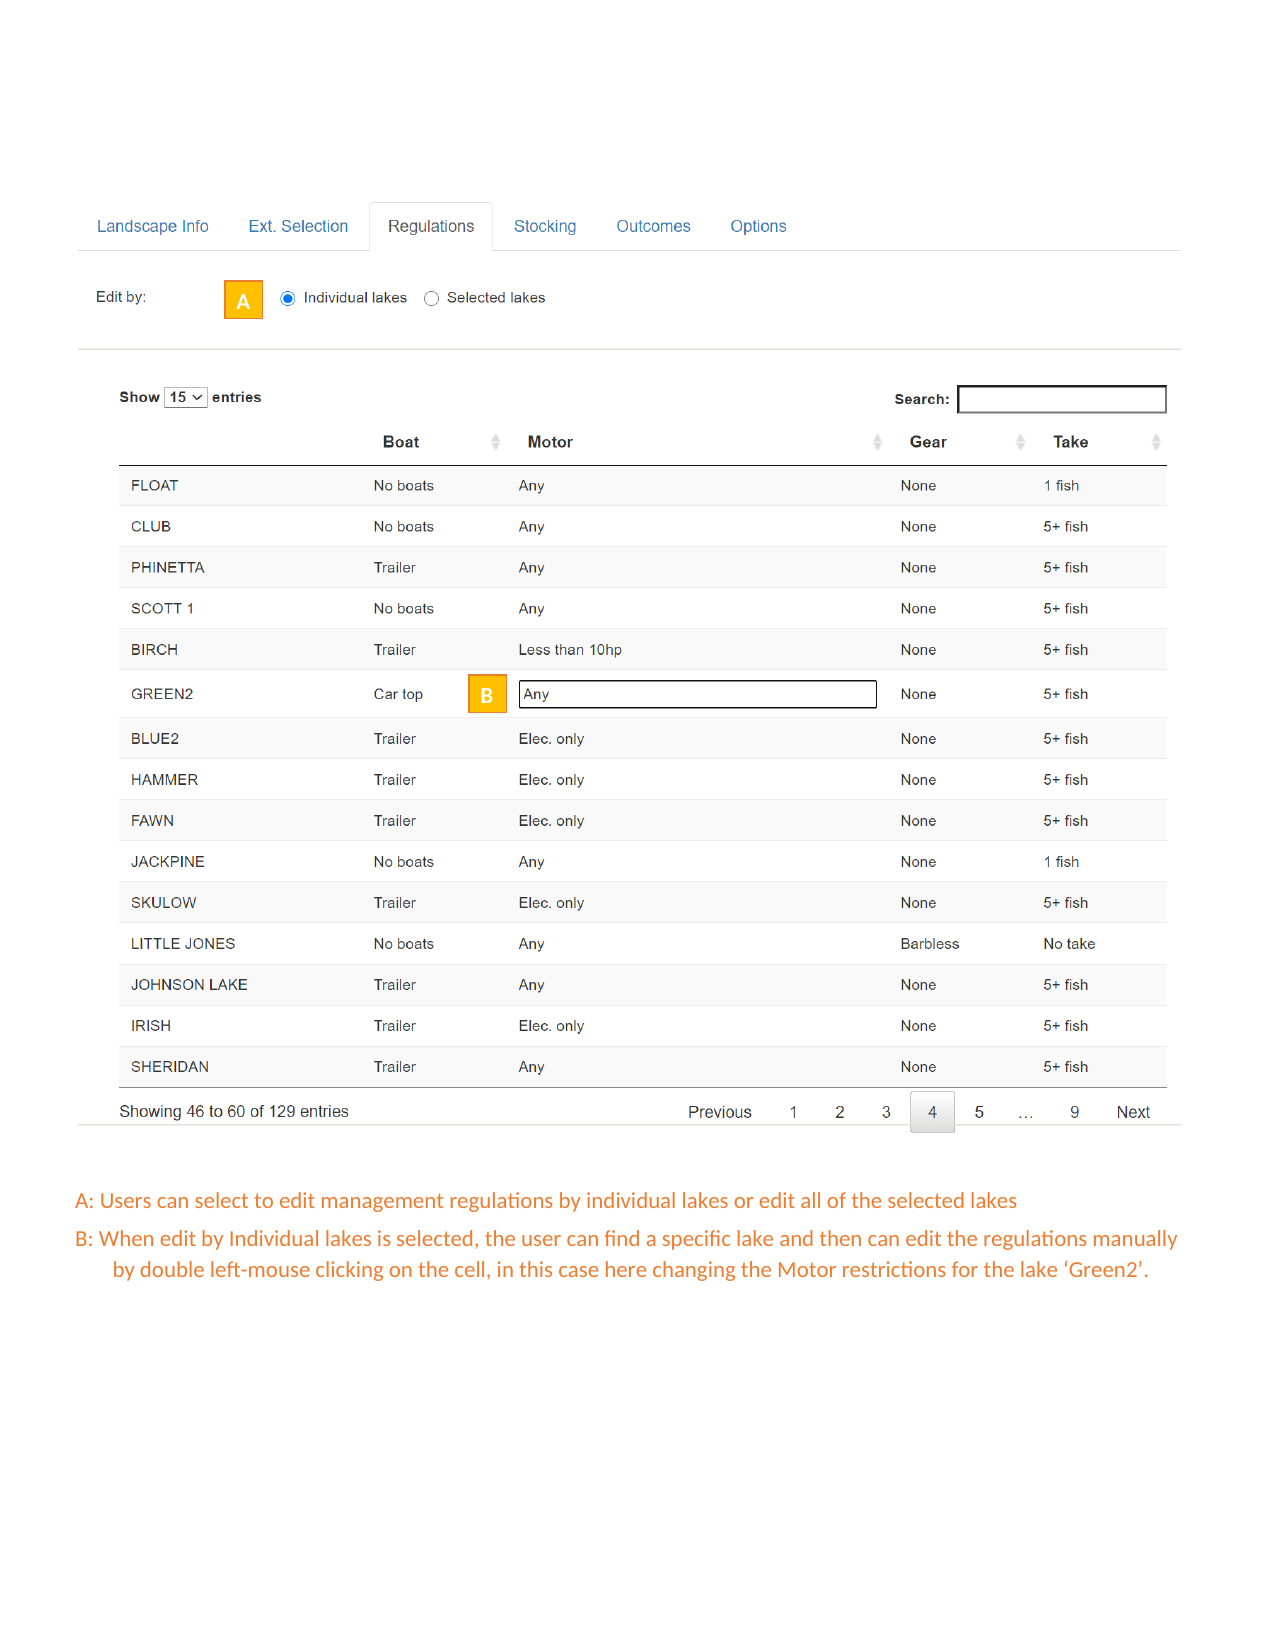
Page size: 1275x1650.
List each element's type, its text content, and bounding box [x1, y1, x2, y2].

text A: Users can select to edit management regulations by individual lakes or edit all of the selected lakes [75, 1186, 1200, 1214]
text B: When edit by Individual lakes is selected, the user can find a specific lake and then can edit the regulations manually by double left-mouse clicking on the cell, in this case here changing the Motor restrictions for the lake ‘Green2’. [75, 1224, 1200, 1283]
picture [75, 190, 1182, 1137]
